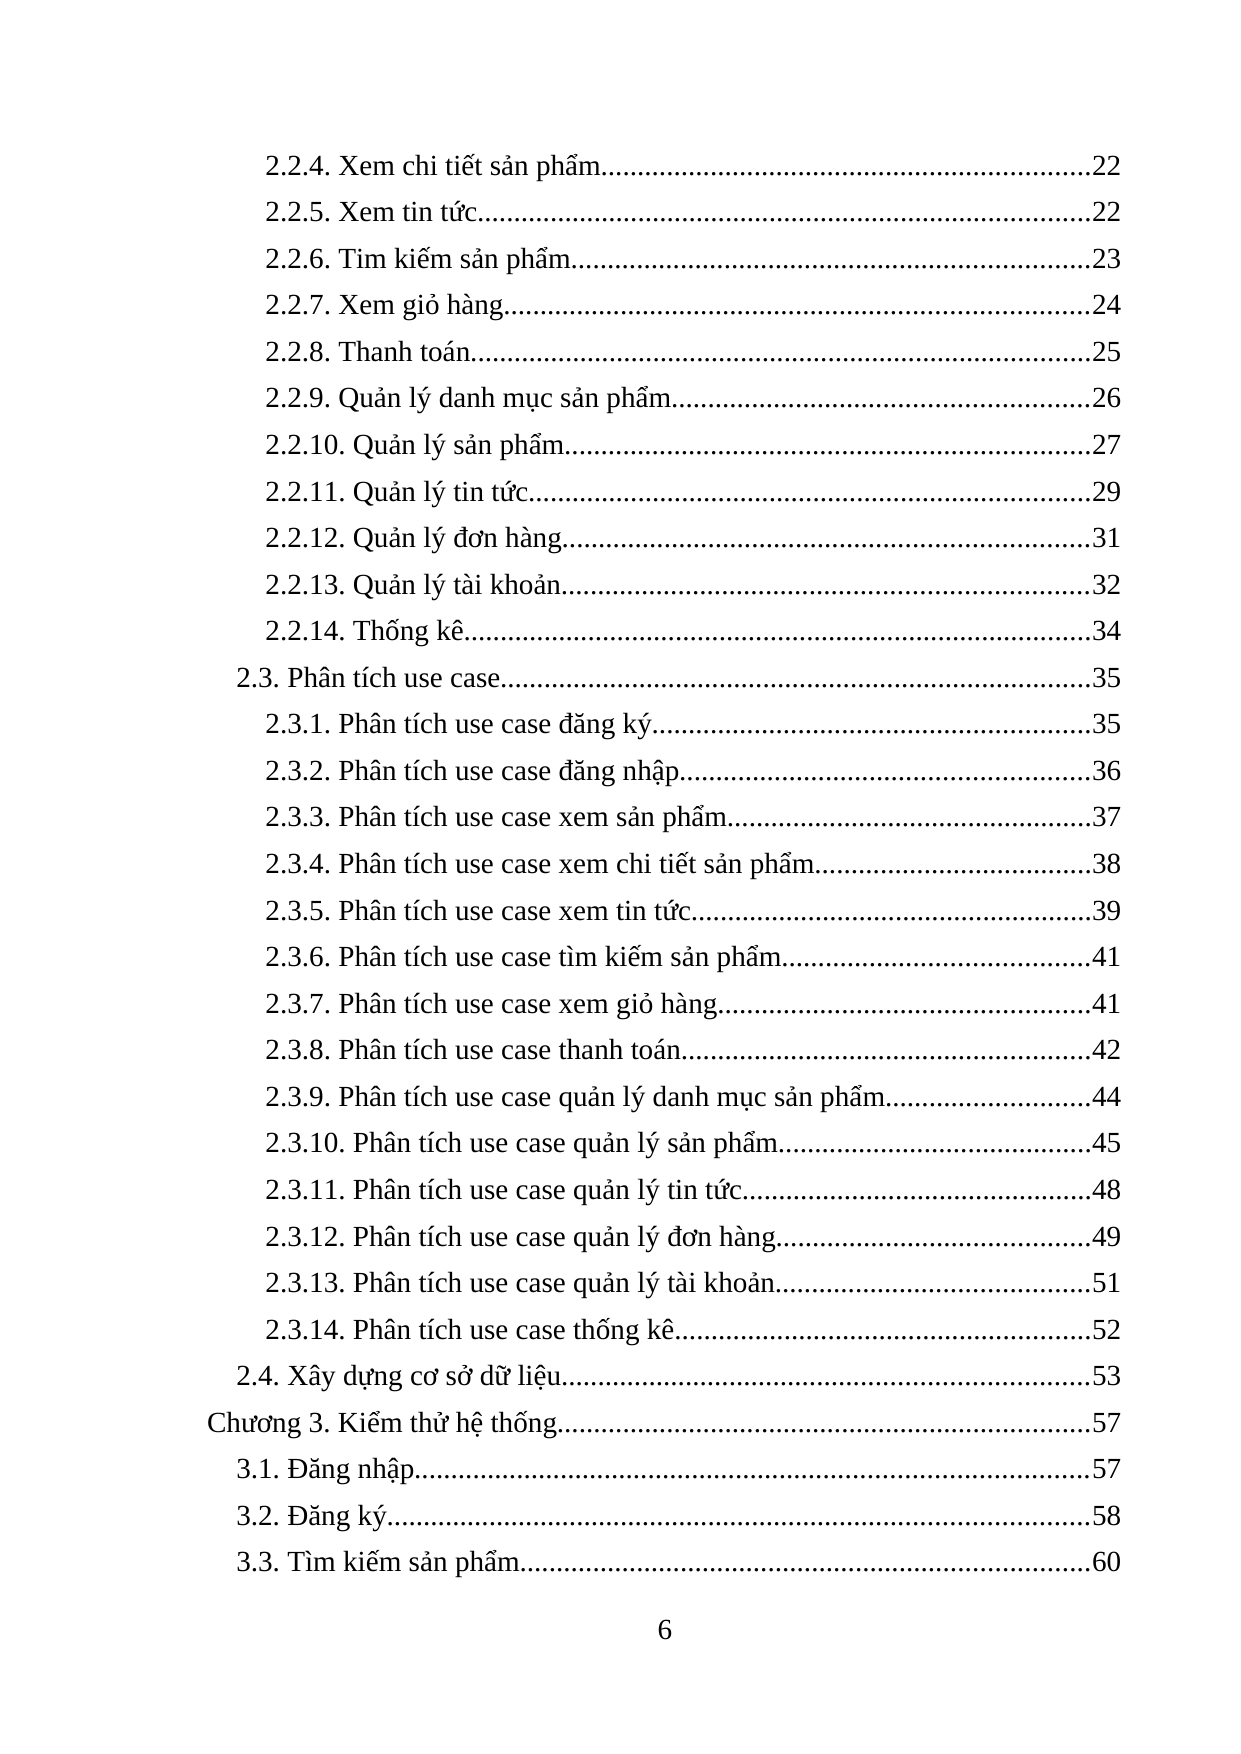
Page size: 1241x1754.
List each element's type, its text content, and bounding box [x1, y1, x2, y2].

text 3.3. Tìm kiếm sản phẩm 60 [236, 1544, 1122, 1578]
text 2.2.12. Quản lý đơn hàng 31 [265, 520, 1122, 554]
text 3.2. Đăng ký 58 [236, 1498, 1122, 1532]
text 2.3.6. Phân tích use case tìm kiếm sản phẩm 41 [265, 939, 1122, 973]
text 2.3.10. Phân tích use case quản lý sản phẩm 45 [265, 1126, 1122, 1159]
text 2.2.14. Thống kê 34 [265, 613, 1122, 647]
text 2.3.14. Phân tích use case thống kê 52 [265, 1312, 1122, 1345]
text 2.3.11. Phân tích use case quản lý tin tức 48 [265, 1172, 1122, 1206]
text 2.2.13. Quản lý tài khoản 32 [265, 567, 1122, 600]
text 2.3.12. Phân tích use case quản lý đơn hàng 49 [265, 1219, 1122, 1252]
text 2.3.5. Phân tích use case xem tin tức 39 [265, 893, 1122, 926]
text 2.3.1. Phân tích use case đăng ký 35 [265, 706, 1122, 740]
text 2.3.8. Phân tích use case thanh toán 42 [265, 1032, 1122, 1066]
text 2.2.7. Xem giỏ hàng 24 [265, 287, 1122, 321]
text 2.2.9. Quản lý danh mục sản phẩm 26 [265, 381, 1122, 414]
text 2.3.4. Phân tích use case xem chi tiết sản phẩm 38 [265, 846, 1122, 880]
text 2.3.7. Phân tích use case xem giỏ hàng 41 [265, 986, 1122, 1019]
text 2.2.6. Tim kiếm sản phẩm 23 [265, 241, 1122, 274]
text 2.3.3. Phân tích use case xem sản phẩm 37 [265, 799, 1122, 833]
text 2.2.11. Quản lý tin tức 29 [265, 474, 1122, 507]
text 2.2.4. Xem chi tiết sản phẩm 22 [265, 148, 1122, 181]
text 2.3.2. Phân tích use case đăng nhập 36 [265, 753, 1122, 787]
text 2.3.13. Phân tích use case quản lý tài khoản 51 [265, 1265, 1122, 1299]
text 2.2.8. Thanh toán 25 [265, 334, 1122, 367]
text 3.1. Đăng nhập 57 [236, 1451, 1122, 1485]
text 2.2.10. Quản lý sản phẩm 27 [265, 427, 1122, 461]
text 2.2.5. Xem tin tức 22 [265, 194, 1122, 228]
text Chương 3. Kiểm thử hệ thống 57 [207, 1405, 1122, 1438]
text 2.4. Xây dựng cơ sở dữ liệu 53 [236, 1358, 1122, 1392]
text 2.3. Phân tích use case 35 [236, 660, 1122, 693]
text 2.3.9. Phân tích use case quản lý danh mục sản phẩm 44 [265, 1079, 1122, 1112]
